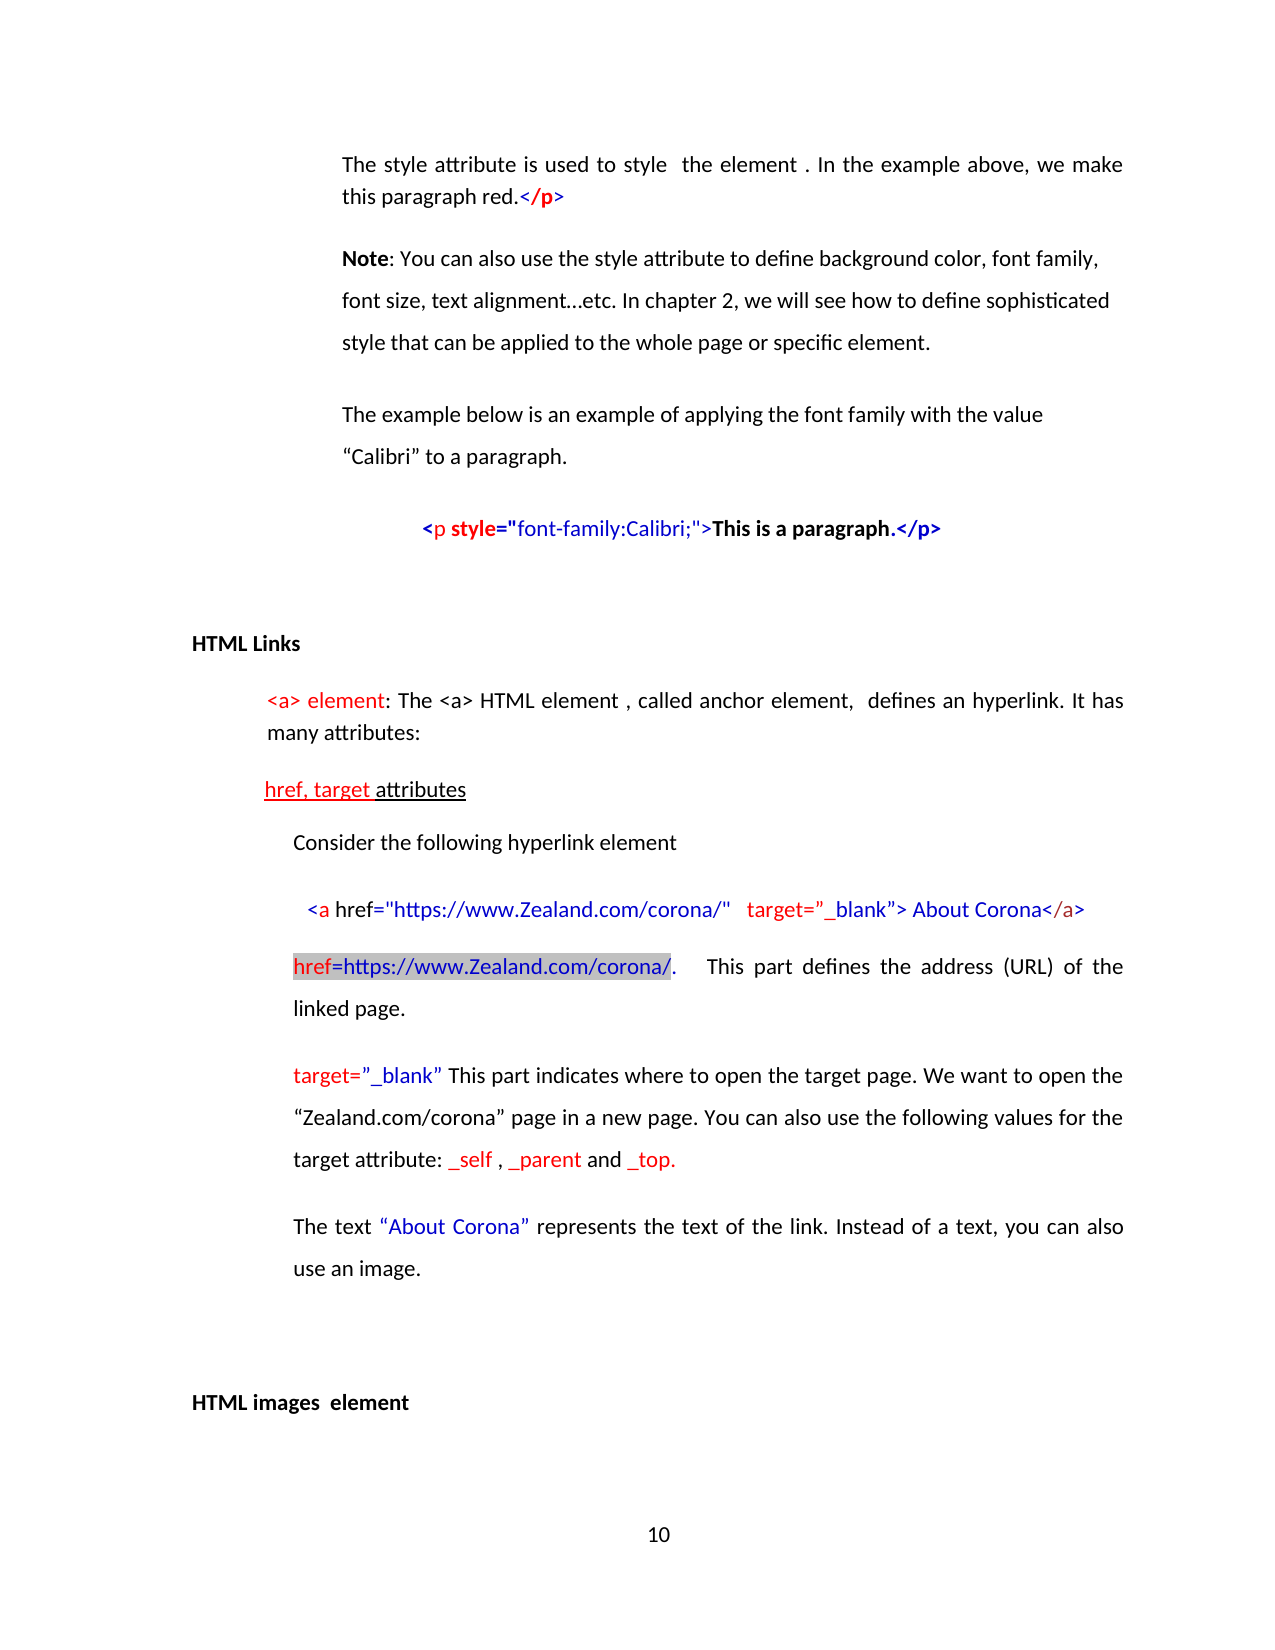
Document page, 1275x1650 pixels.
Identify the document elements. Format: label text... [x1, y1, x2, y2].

text <a> element: The <a> HTML element , called anchor element, defines an hyperlink. It has many attributes: [267, 686, 1125, 746]
text target=”_blank” This part indicates where to open the target page. We want to open the “Zealand.com/corona” page in a new page. You can also use the following values for the target attribute: _self , _parent and _top. [293, 1061, 1125, 1173]
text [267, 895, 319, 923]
text <a href="https://www.Zealand.com/corona/" target=”_blank”> About Corona</a> [373, 895, 1125, 923]
text HTML images element [320, 1388, 1125, 1416]
text The style attribute is used to style the element . In the example above, we make this paragraph red.</p> [342, 150, 1125, 210]
text The example below is an example of applying the font family with the value “Calibri” to a paragraph. [342, 400, 1125, 470]
text The text “About Corona” represents the text of the link. Instead of a text, you can also use an image. [293, 1212, 1125, 1282]
text href=https://www.Zealand.com/corona/. This part defines the address (URL) of the linked page. [293, 952, 1125, 1022]
text Consider the following hyperlink element [293, 828, 1125, 856]
text HTML Links [247, 629, 1125, 657]
text href, target attributes [192, 775, 1125, 803]
text HTML images element [192, 1388, 253, 1416]
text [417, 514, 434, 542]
text Note: You can also use the style attribute to define background color, font family, font size, text alignment…etc. In chapter 2, we will see how to define sophisticated style that can be applied to the whole page or specific element. [342, 244, 1125, 356]
text <p style="font-family:Calibri;">This is a paragraph.</p> [446, 514, 1125, 542]
